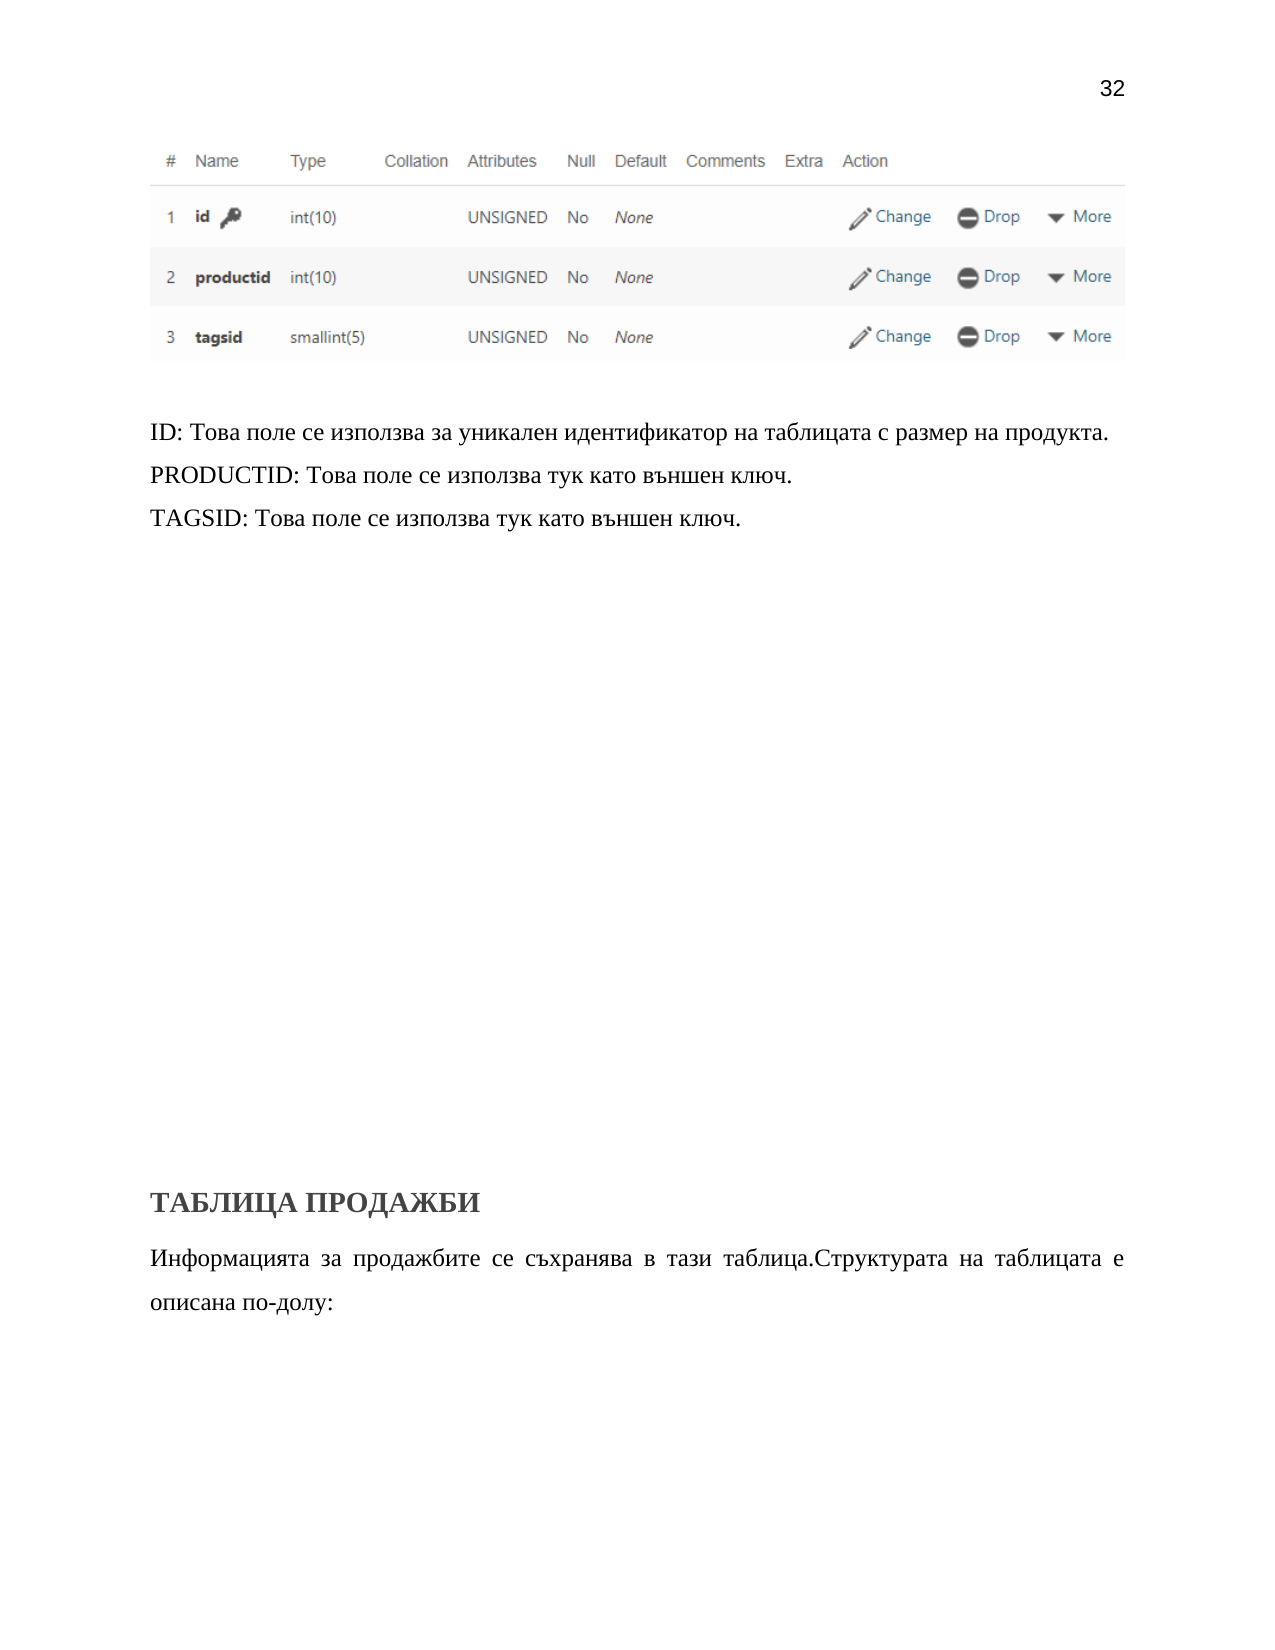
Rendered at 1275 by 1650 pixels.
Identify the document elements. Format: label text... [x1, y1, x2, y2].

text PRODUCTID: Това поле се използва тук като външен ключ. [150, 460, 1125, 488]
text Информацията за продажбите се съхранява в тази таблица.Структурата на таблицата е описана по-долу: [150, 1243, 1125, 1315]
text ID: Това поле се използва за уникален идентификатор на таблицата с размер на продукта. [150, 417, 1125, 445]
subtitle ТАБЛИЦА ПРОДАЖБИ [150, 1185, 1125, 1218]
picture [150, 150, 1125, 361]
text TAGSID: Това поле се използва тук като външен ключ. [150, 503, 1125, 532]
